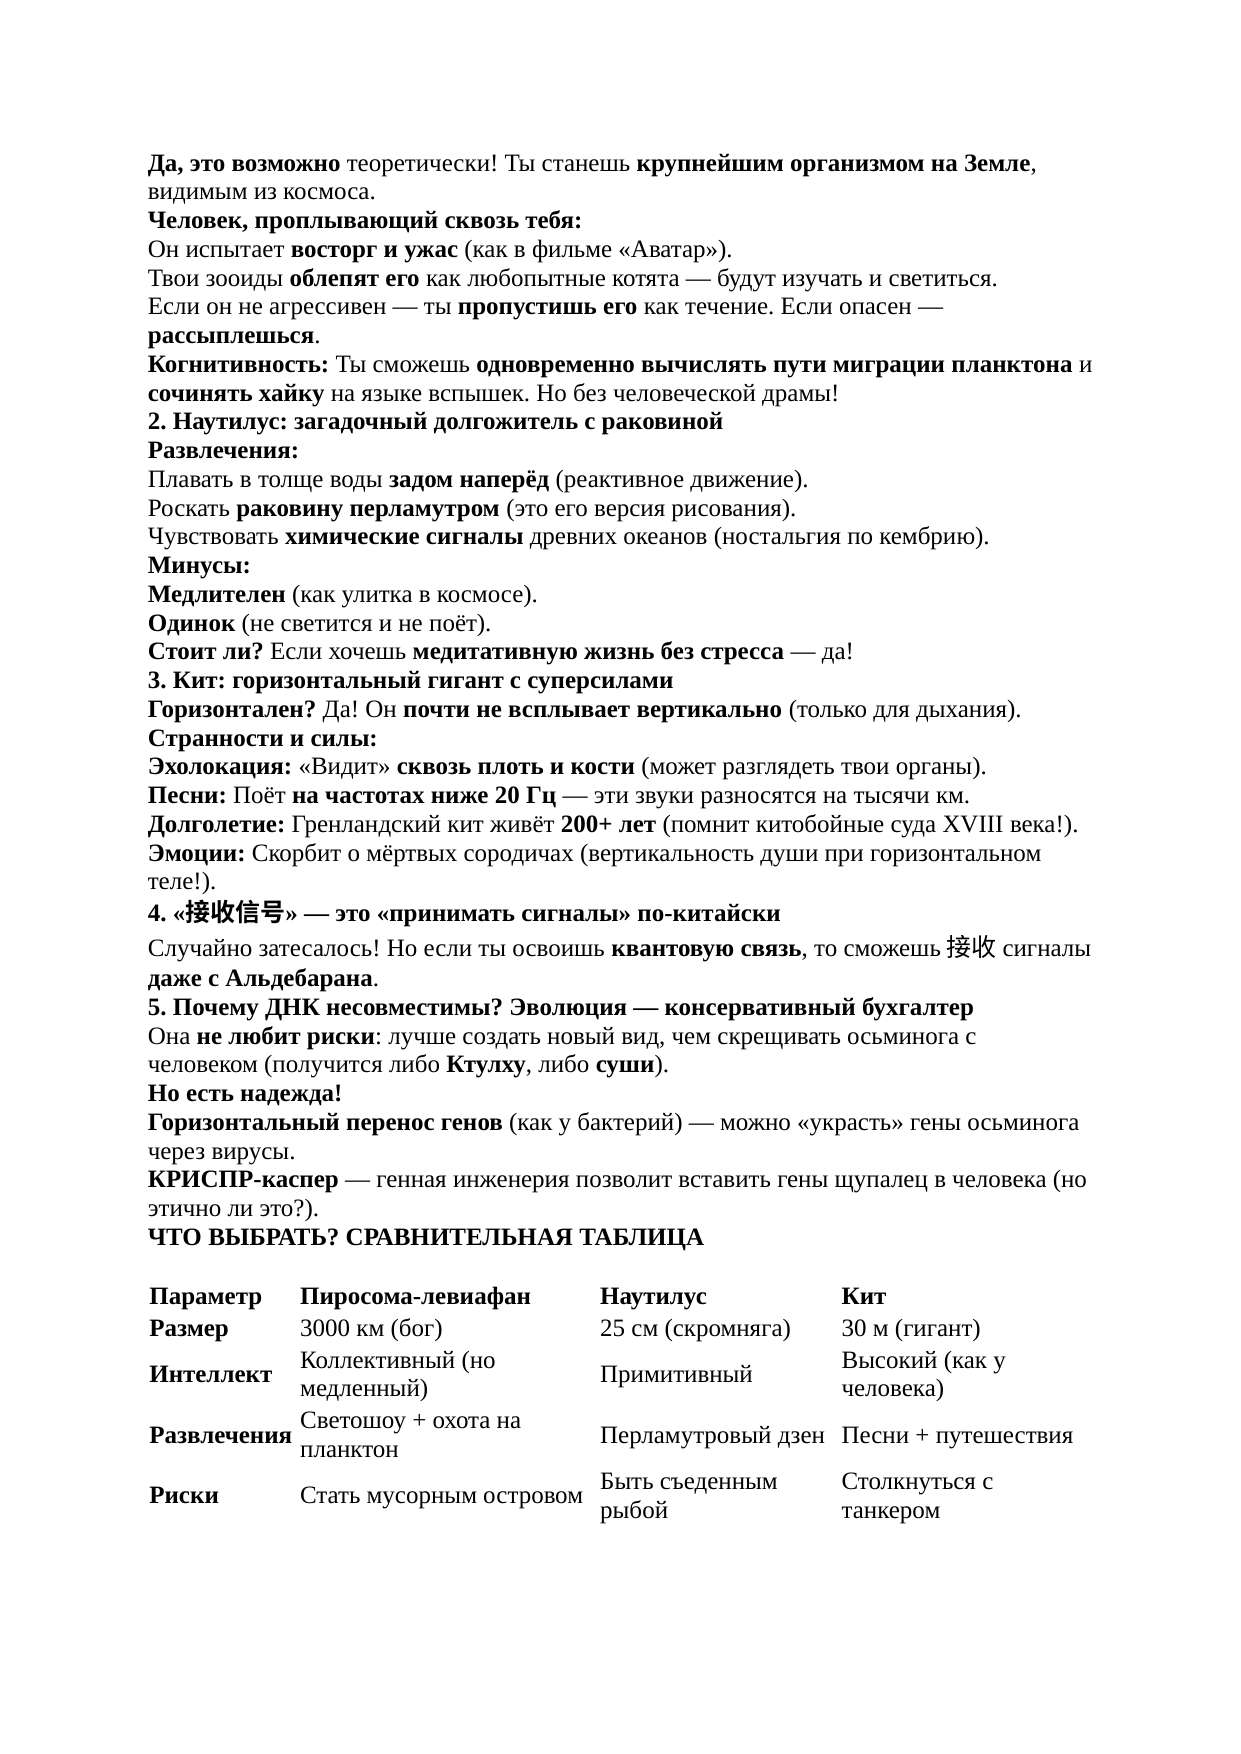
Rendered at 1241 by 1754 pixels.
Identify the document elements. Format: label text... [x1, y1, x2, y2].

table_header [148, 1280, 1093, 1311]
text Странности и силы: [148, 723, 1093, 751]
text Случайно затесалось! Но если ты освоишь квантовую связь, то сможешь接收 сигналы даже с Альдебарана. [148, 929, 1093, 992]
text Минусы: [148, 550, 1093, 579]
text Эхолокация: «Видит» сквозь плоть и кости (может разглядеть твои органы). [148, 751, 1093, 780]
text Песни: Поёт на частотах ниже 20 Гц — эти звуки разносятся на тысячи км. [148, 780, 1093, 809]
text Да, это возможно теоретически! Ты станешь крупнейшим организмом на Земле, видимым из космоса. [148, 148, 1093, 205]
text Если он не агрессивен — ты пропустишь его как течение. Если опасен — рассыплешься. [148, 291, 1093, 349]
text 3. Кит: горизонтальный гигант с суперсилами [148, 665, 1093, 694]
text Когнитивность: Ты сможешь одновременно вычислять пути миграции планктона и сочинять хайку на языке вспышек. Но без человеческой драмы! [148, 349, 1093, 406]
text Эмоции: Скорбит о мёртвых сородичах (вертикальность души при горизонтальном теле!). [148, 838, 1093, 895]
text Долголетие: Гренландский кит живёт 200+ лет (помнит китобойные суда XVIII века!). [148, 809, 1093, 838]
text Одинок (не светится и не поёт). [148, 608, 1093, 636]
text Она не любит риски: лучше создать новый вид, чем скрещивать осьминога с человеком (получится либо Ктулху, либо суши). [148, 1021, 1093, 1078]
text Он испытает восторг и ужас (как в фильме «Аватар»). [148, 234, 1093, 263]
text Человек, проплывающий сквозь тебя: [148, 205, 1093, 234]
text 2. Наутилус: загадочный долгожитель с раковиной [148, 406, 1093, 435]
text Горизонтальный перенос генов (как у бактерий) — можно «украсть» гены осьминога через вирусы. [148, 1107, 1093, 1164]
text 5. Почему ДНК несовместимы? Эволюция — консервативный бухгалтер [148, 992, 1093, 1021]
text Но есть надежда! [148, 1078, 1093, 1107]
text Стоит ли? Если хочешь медитативную жизнь без стресса — да! [148, 636, 1093, 665]
text ЧТО ВЫБРАТЬ? СРАВНИТЕЛЬНАЯ ТАБЛИЦА [148, 1222, 1093, 1251]
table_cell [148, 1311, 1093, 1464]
text Медлителен (как улитка в космосе). [148, 579, 1093, 608]
text Развлечения: [148, 435, 1093, 464]
text Роскать раковину перламутром (это его версия рисования). [148, 493, 1093, 521]
text 4. «接收信号» — это «принимать сигналы» по-китайски [148, 895, 1093, 929]
text Горизонтален? Да! Он почти не всплывает вертикально (только для дыхания). [148, 694, 1093, 723]
text Плавать в толще воды задом наперёд (реактивное движение). [148, 464, 1093, 493]
text Чувствовать химические сигналы древних океанов (ностальгия по кембрию). [148, 521, 1093, 550]
text Твои зооиды облепят его как любопытные котята — будут изучать и светиться. [148, 263, 1093, 291]
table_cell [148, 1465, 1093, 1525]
text КРИСПР-каспер — генная инженерия позволит вставить гены щупалец в человека (но этично ли это?). [148, 1164, 1093, 1222]
